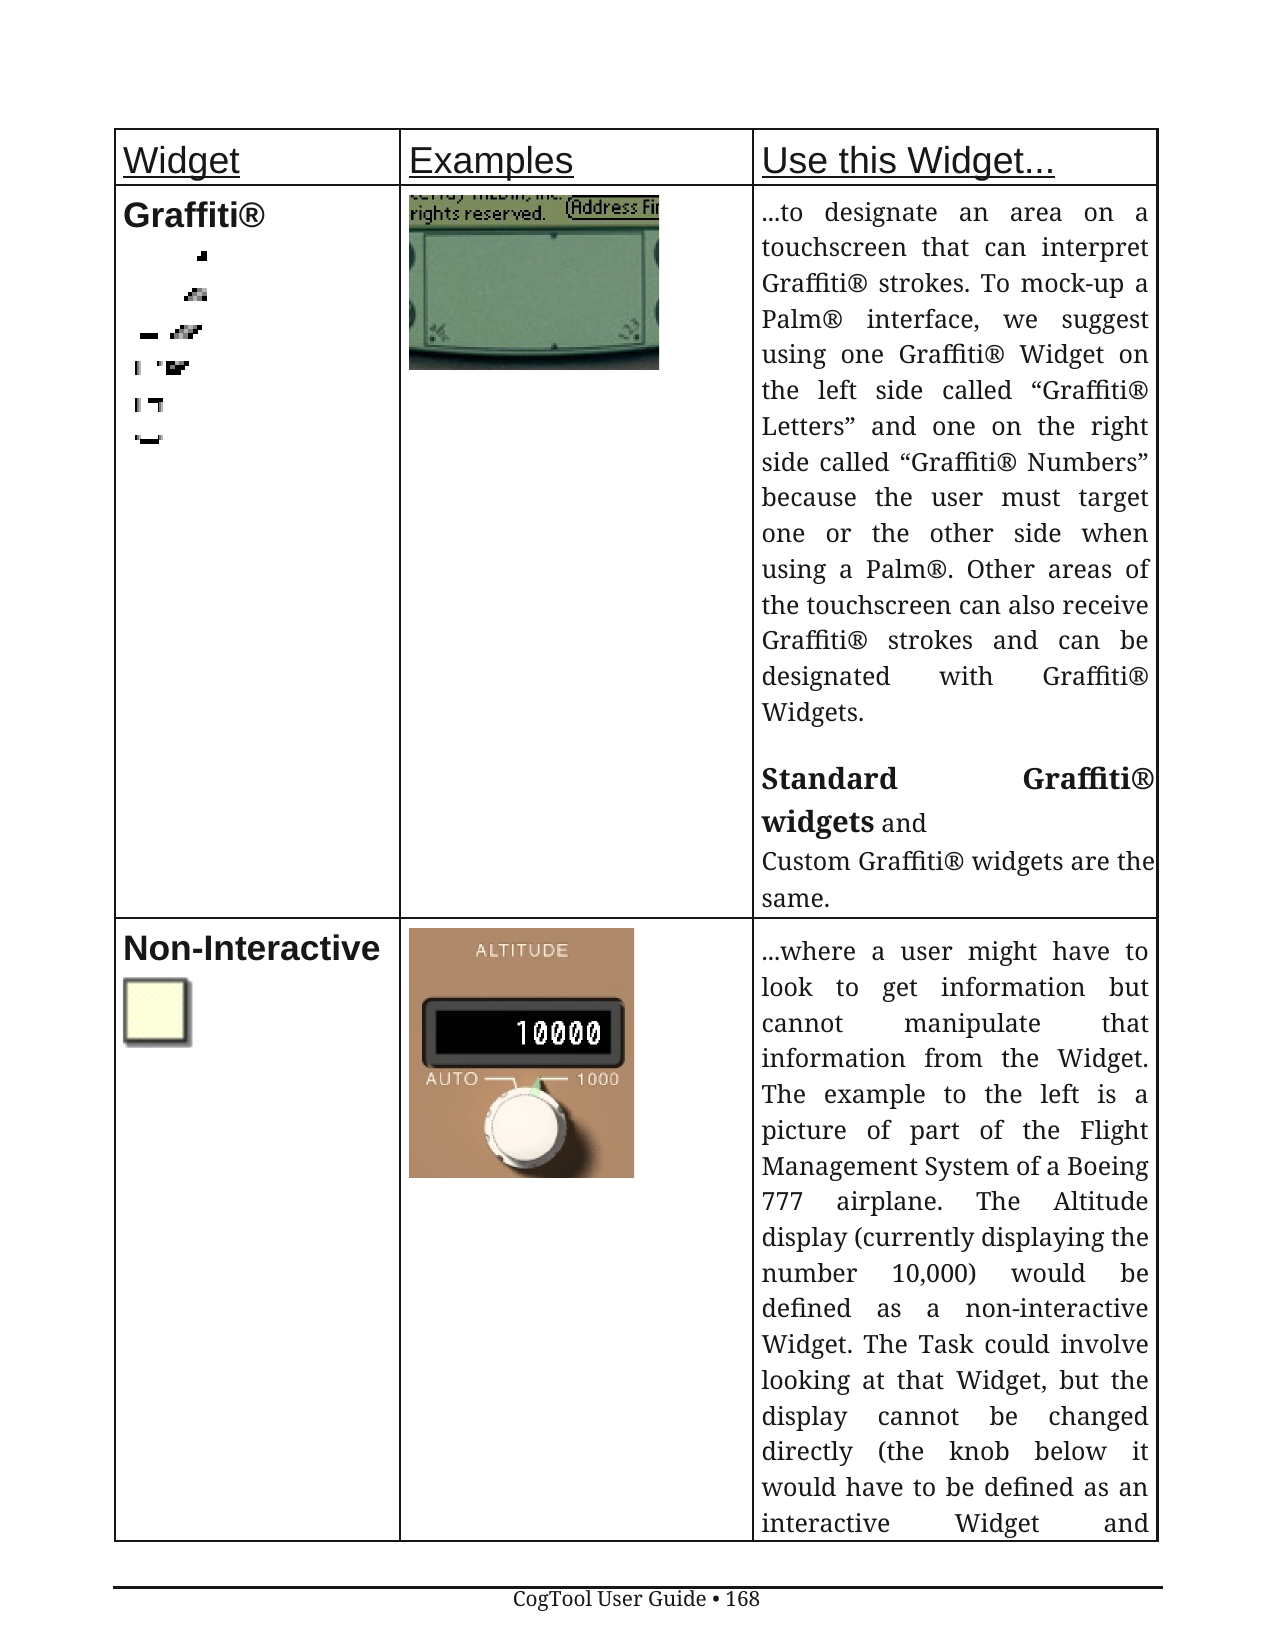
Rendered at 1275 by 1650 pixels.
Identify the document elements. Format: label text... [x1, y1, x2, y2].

picture [140, 333, 158, 339]
picture [135, 435, 163, 444]
picture [184, 288, 207, 301]
table_cell [401, 919, 752, 1539]
picture [166, 361, 189, 375]
picture [170, 325, 202, 339]
table_cell Non-Interactive [116, 919, 399, 1539]
picture [148, 398, 163, 412]
picture [408, 194, 660, 370]
picture [197, 251, 207, 261]
picture [408, 927, 635, 1178]
table_cell [401, 186, 752, 917]
table_header Widget [116, 130, 399, 184]
table_cell ...to designate an area on a touchscreen that can interpret Graffiti® strokes. To mock-up a Palm® interface, we suggest using one Graffiti® Widget on the left side called “Graffiti® Letters” and one on the right side called “Graffiti® Numbers” because the user must target one or the other side when using a Palm®. Other areas of the touchscreen can also receive Graffiti® strokes and can be designated with Graffiti® Widgets. Standard Graffiti® widgets and Custom Graffiti® widgets are the same. [754, 186, 1156, 917]
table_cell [754, 919, 1156, 1539]
table_cell Graffiti® [116, 186, 399, 917]
table_header Examples [401, 130, 752, 184]
picture [135, 361, 141, 375]
picture [122, 976, 195, 1049]
table_header Use this Widget... [754, 130, 1156, 184]
picture [135, 398, 141, 412]
